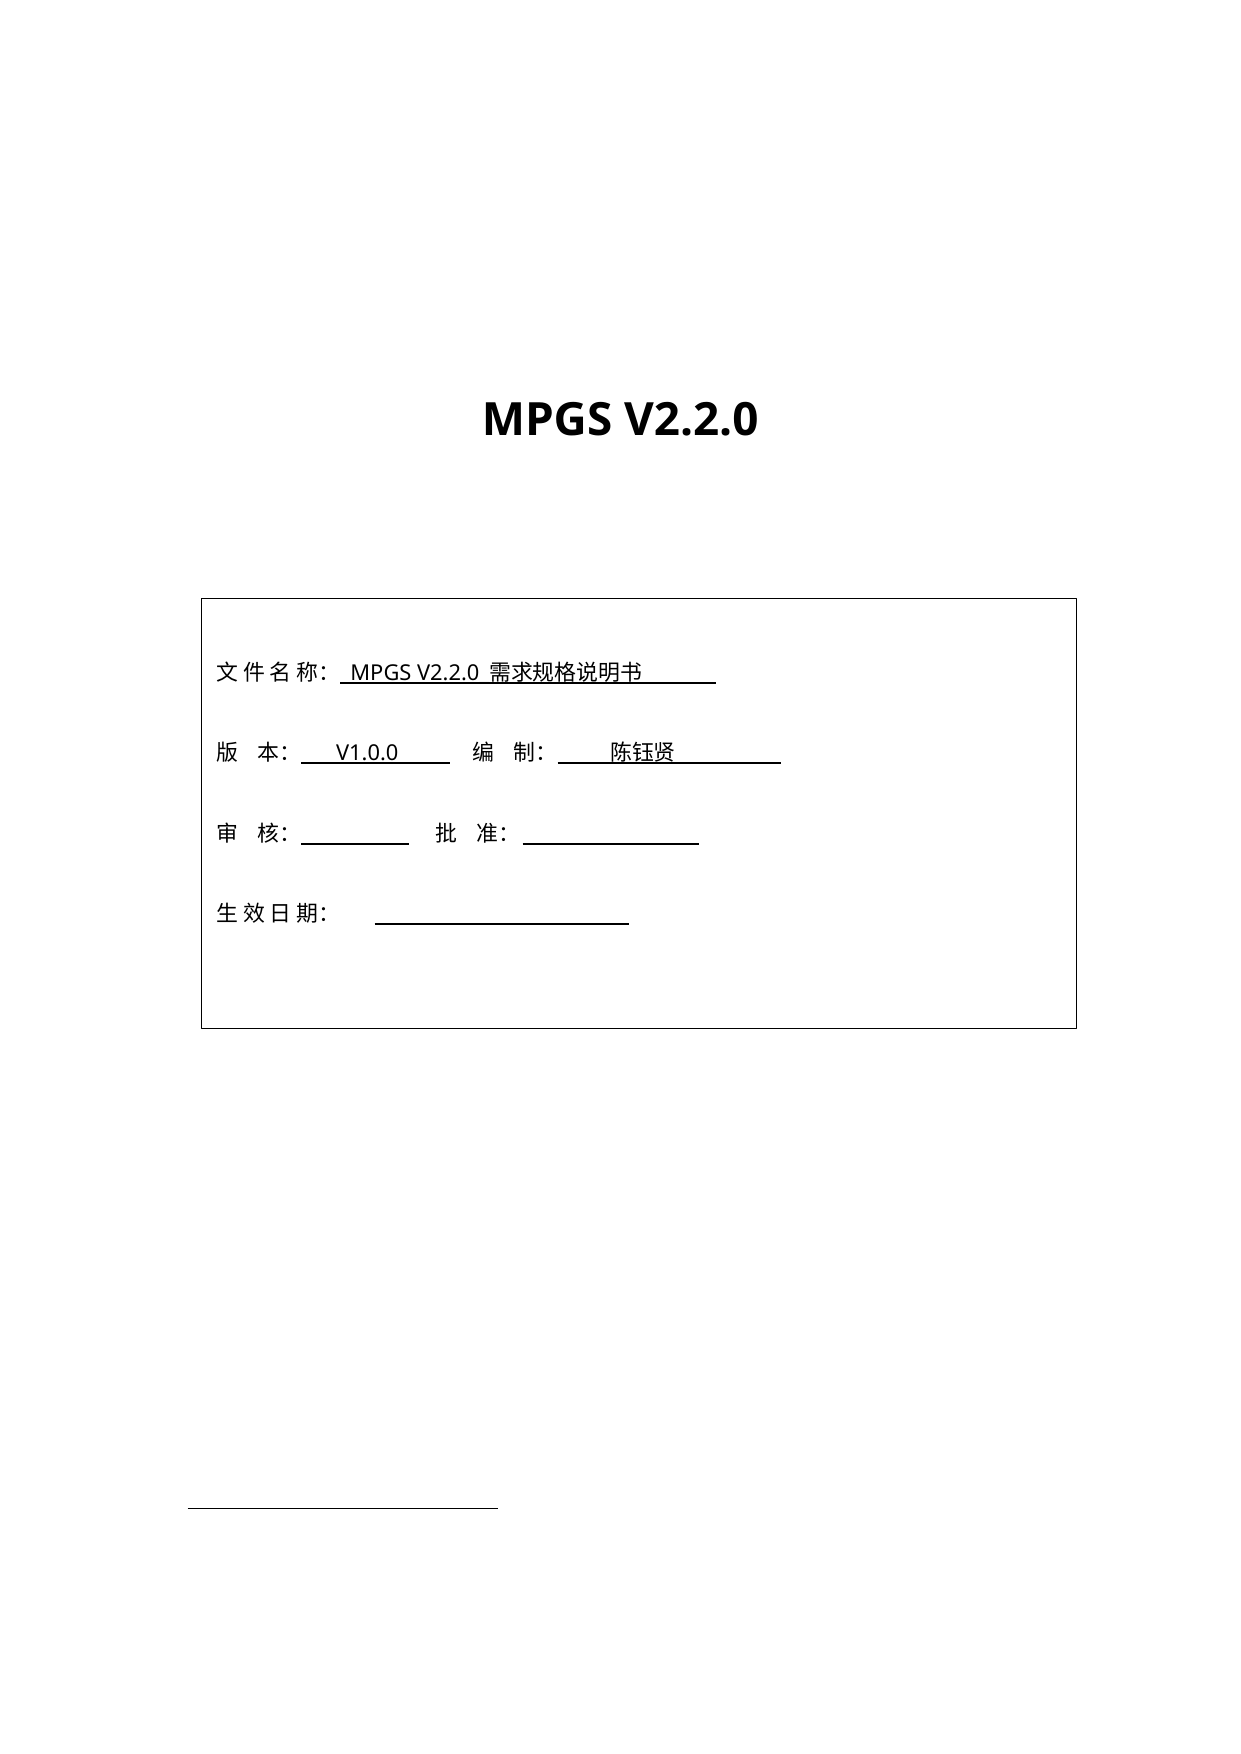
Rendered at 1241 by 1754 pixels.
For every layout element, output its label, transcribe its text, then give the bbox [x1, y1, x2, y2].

subtitle MPGS V2.2.0 [187, 385, 1053, 450]
